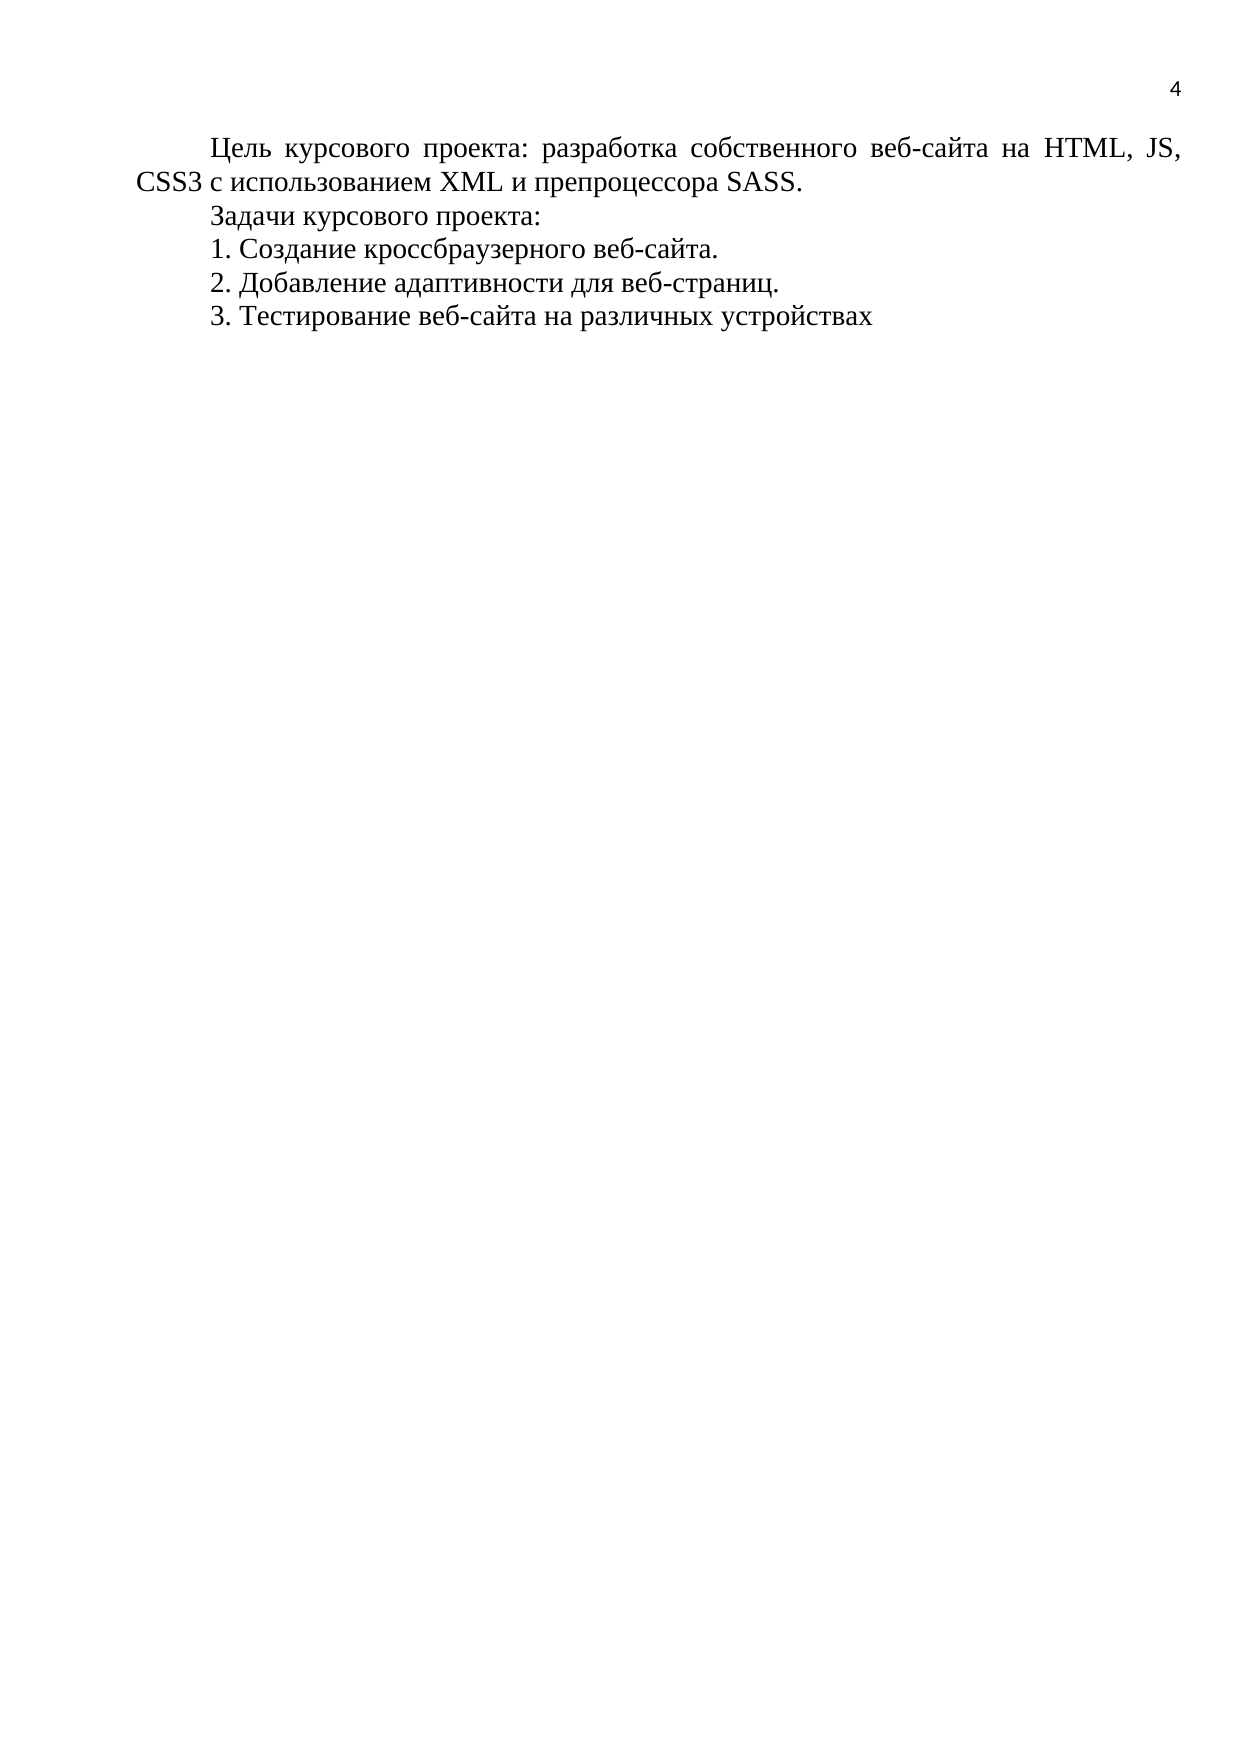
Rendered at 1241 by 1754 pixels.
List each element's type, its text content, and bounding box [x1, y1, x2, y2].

list Создание кроссбраузерного веб-сайта. [136, 231, 1181, 265]
text Цель курсового проекта: разработка собственного веб-сайта на HTML, JS, CSS3 с использованием XML и препроцессора SASS. [136, 131, 1181, 198]
list Добавление адаптивности для веб-страниц. [136, 265, 1181, 298]
list Тестирование веб-сайта на различных устройствах [136, 298, 1181, 332]
text Задачи курсового проекта: [136, 198, 1181, 231]
